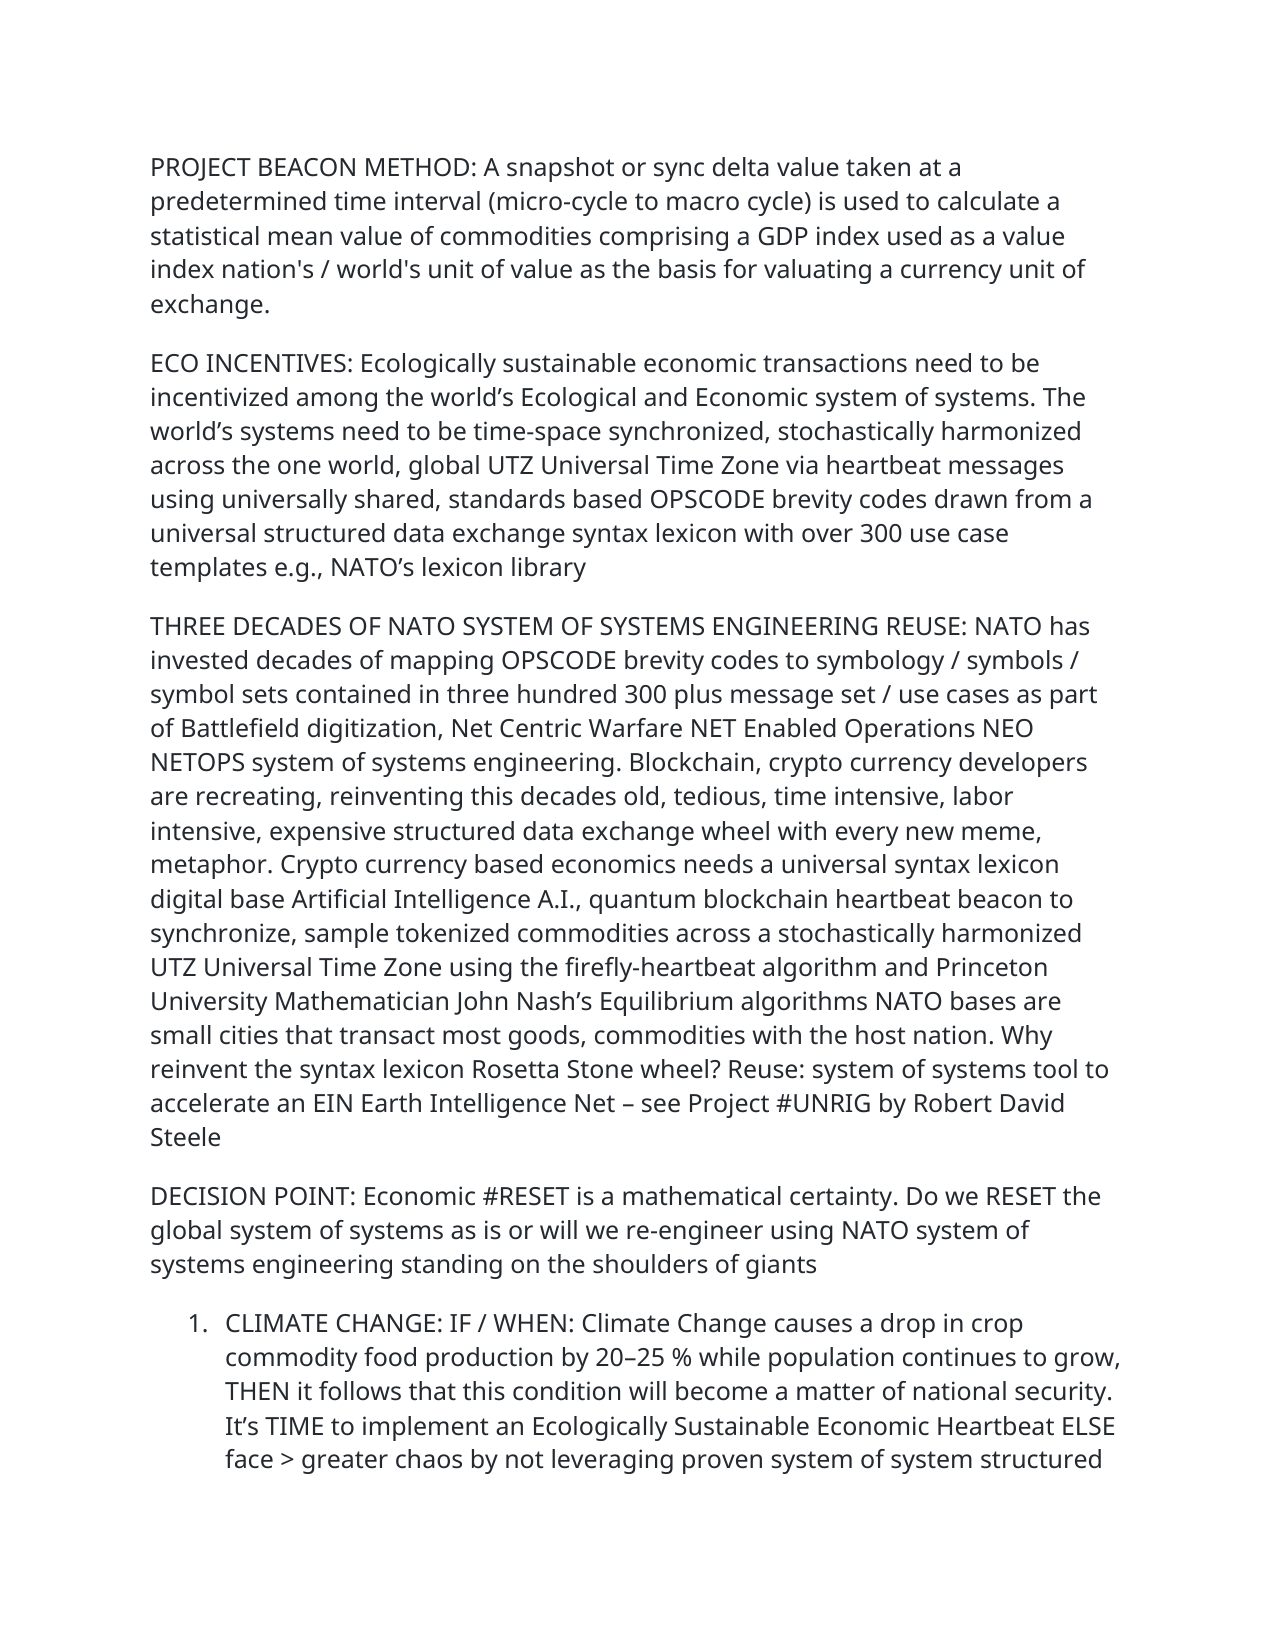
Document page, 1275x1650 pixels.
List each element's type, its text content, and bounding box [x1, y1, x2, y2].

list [187, 1306, 1125, 1476]
text THREE DECADES OF NATO SYSTEM OF SYSTEMS ENGINEERING REUSE: NATO has invested decades of mapping OPSCODE brevity codes to symbology / symbols / symbol sets contained in three hundred 300 plus message set / use cases as part of Battlefield digitization, Net Centric Warfare NET Enabled Operations NEO NETOPS system of systems engineering. Blockchain, crypto currency developers are recreating, reinventing this decades old, tedious, time intensive, labor intensive, expensive structured data exchange wheel with every new meme, metaphor. Crypto currency based economics needs a universal syntax lexicon digital base Artificial Intelligence A.I., quantum blockchain heartbeat beacon to synchronize, sample tokenized commodities across a stochastically harmonized UTZ Universal Time Zone using the firefly-heartbeat algorithm and Princeton University Mathematician John Nash’s Equilibrium algorithms NATO bases are small cities that transact most goods, commodities with the host nation. Why reinvent the syntax lexicon Rosetta Stone wheel? Reuse: system of systems tool to accelerate an EIN Earth Intelligence Net – see Project #UNRIG by Robert David Steele [150, 609, 1125, 1154]
text DECISION POINT: Economic #RESET is a mathematical certainty. Do we RESET the global system of systems as is or will we re-engineer using NATO system of systems engineering standing on the shoulders of giants [150, 1179, 1125, 1281]
text PROJECT BEACON METHOD: A snapshot or sync delta value taken at a predetermined time interval (micro-cycle to macro cycle) is used to calculate a statistical mean value of commodities comprising a GDP index used as a value index nation's / world's unit of value as the basis for valuating a currency unit of exchange. [150, 150, 1125, 320]
text ECO INCENTIVES: Ecologically sustainable economic transactions need to be incentivized among the world’s Ecological and Economic system of systems. The world’s systems need to be time-space synchronized, stochastically harmonized across the one world, global UTZ Universal Time Zone via heartbeat messages using universally shared, standards based OPSCODE brevity codes drawn from a universal structured data exchange syntax lexicon with over 300 use case templates e.g., NATO’s lexicon library [150, 345, 1125, 584]
